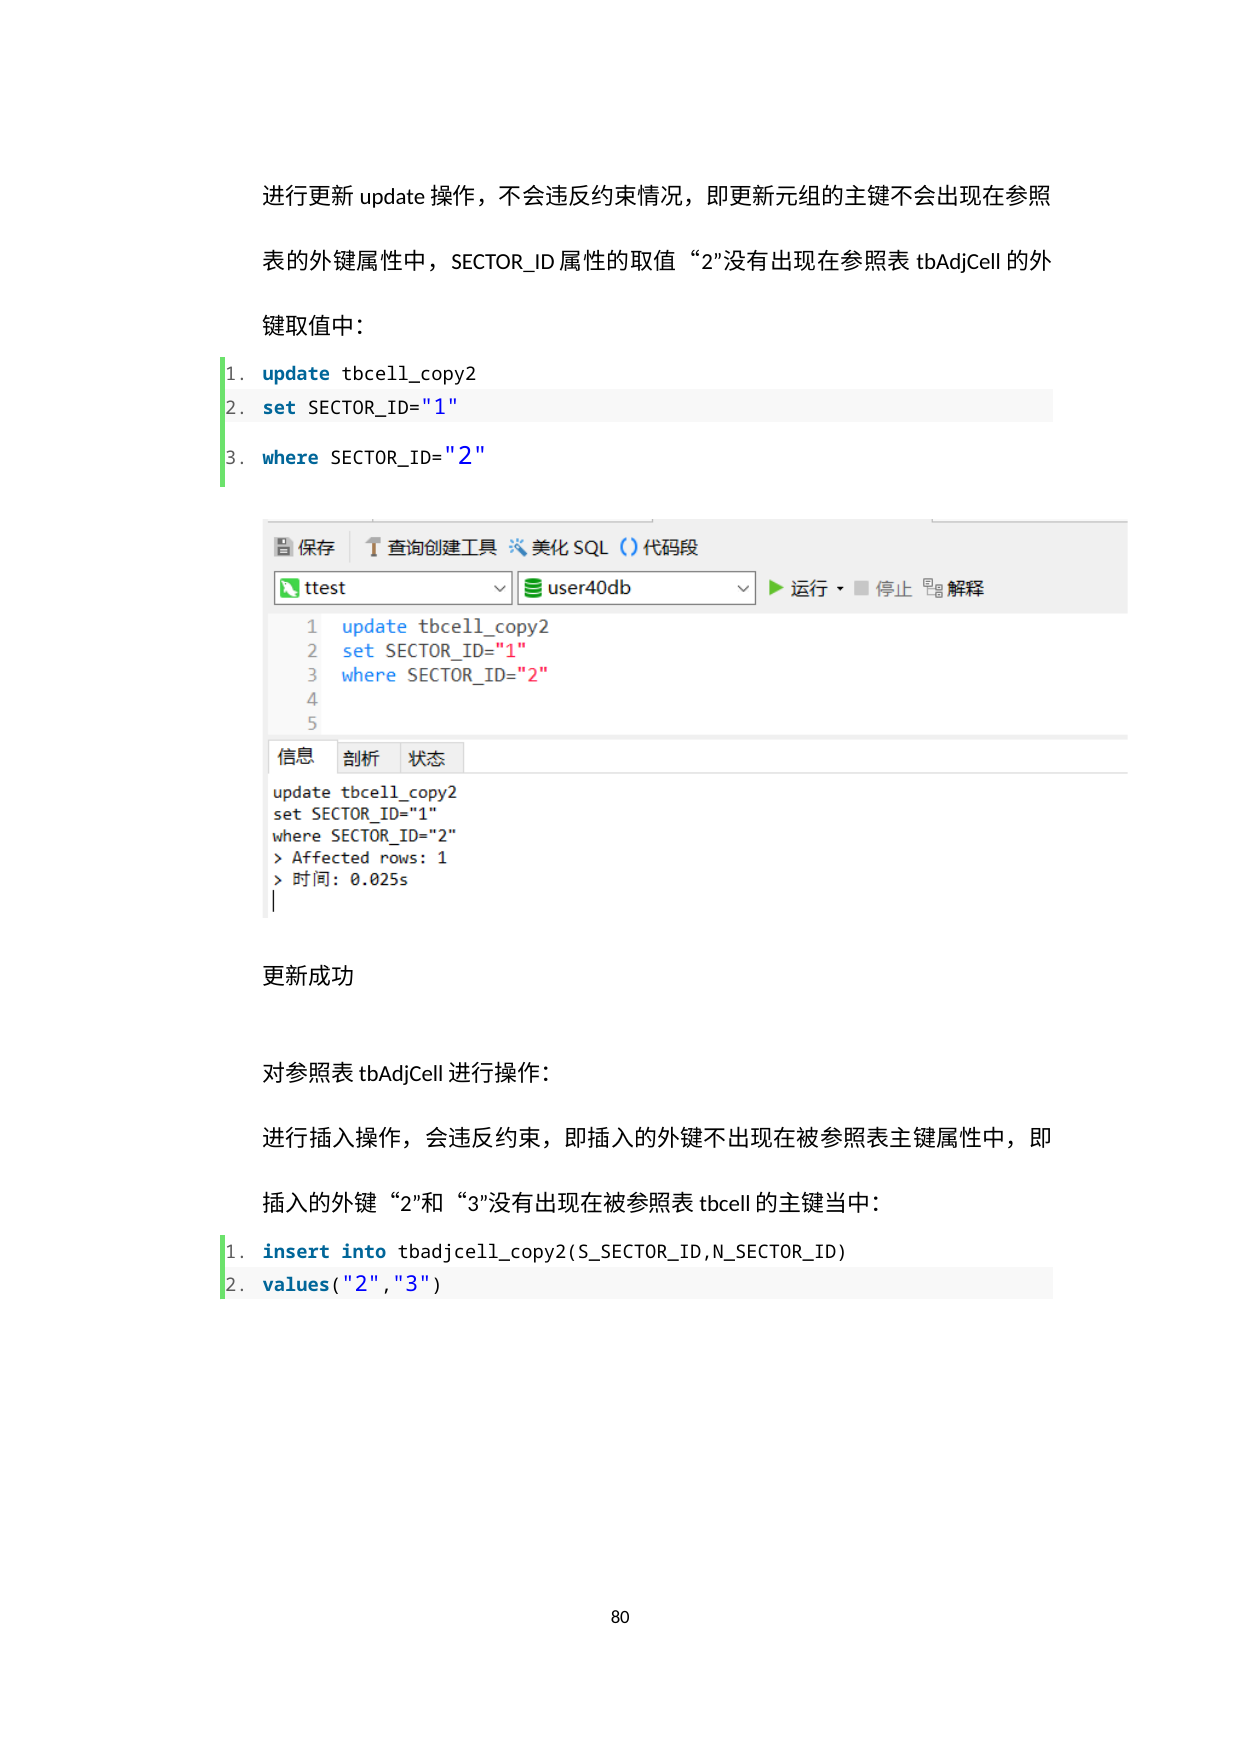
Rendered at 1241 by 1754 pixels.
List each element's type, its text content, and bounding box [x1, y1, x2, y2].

list set SECTOR_ID="1" [225, 389, 1053, 422]
list 进行更新update操作，不会违反约束情况，即更新元组的主键不会出现在参照表的外键属性中，SECTOR_ID属性的取值“2”没有出现在参照表tbAdjCell的外键取值中： [262, 162, 1053, 357]
list values("2","3") [225, 1267, 1053, 1299]
list 更新成功 [262, 942, 1053, 1007]
list 进行插入操作，会违反约束，即插入的外键不出现在被参照表主键属性中，即插入的外键“2”和“3”没有出现在被参照表tbcell的主键当中： [262, 1104, 1053, 1234]
picture [262, 519, 1128, 918]
list update tbcell_copy2 [225, 357, 1053, 389]
list where SECTOR_ID="2" [225, 422, 1053, 487]
list 对参照表tbAdjCell进行操作： [262, 1039, 1053, 1104]
list insert into tbadjcell_copy2(S_SECTOR_ID,N_SECTOR_ID) [220, 1234, 1053, 1267]
